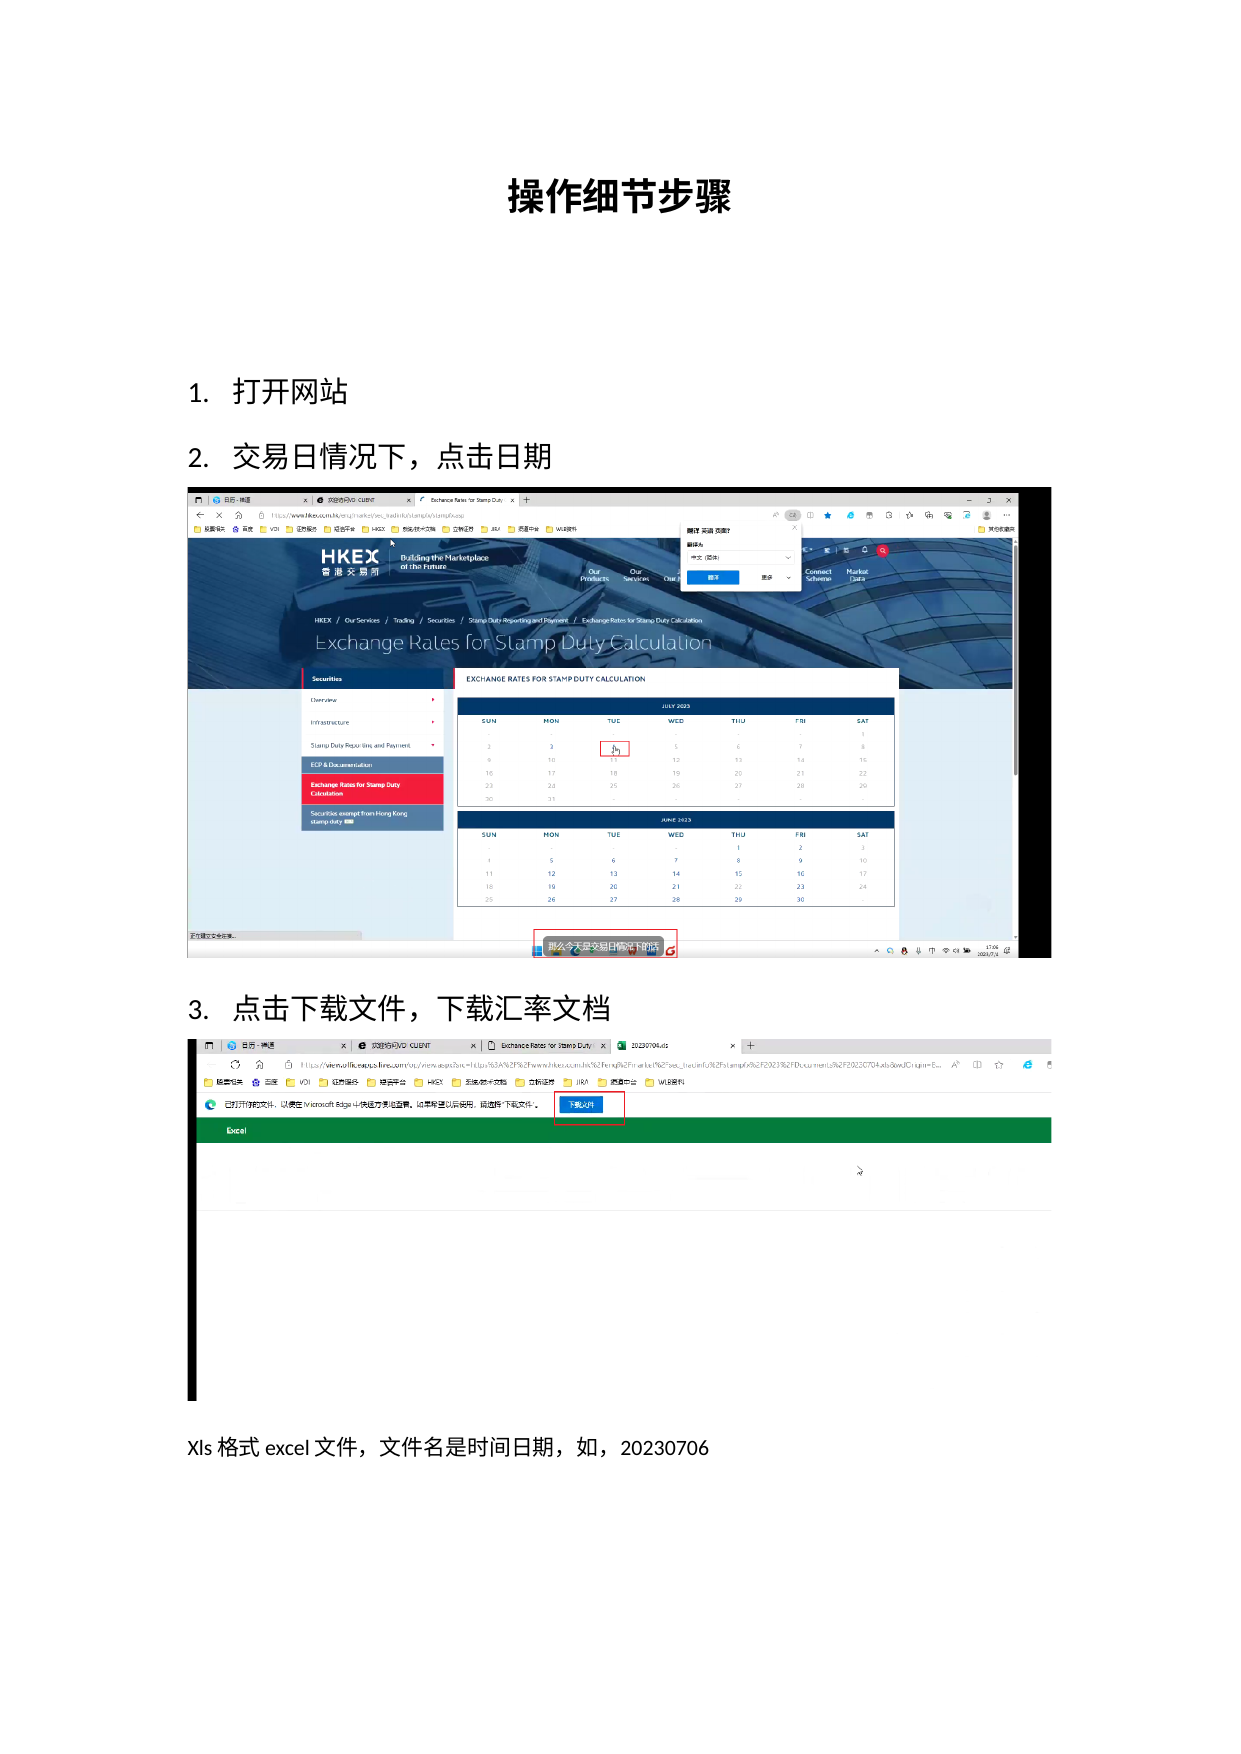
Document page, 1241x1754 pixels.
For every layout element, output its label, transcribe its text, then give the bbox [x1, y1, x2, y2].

list Xls格式excel文件，文件名是时间日期，如，20230706 [187, 1429, 1053, 1462]
list 打开网站 [187, 357, 1053, 422]
list 交易日情况下，点击日期 [187, 422, 1053, 487]
picture [187, 487, 1052, 958]
picture [187, 1039, 1052, 1401]
text 操作细节步骤 [187, 162, 1053, 227]
list 点击下载文件，下载汇率文档 [187, 974, 1053, 1039]
